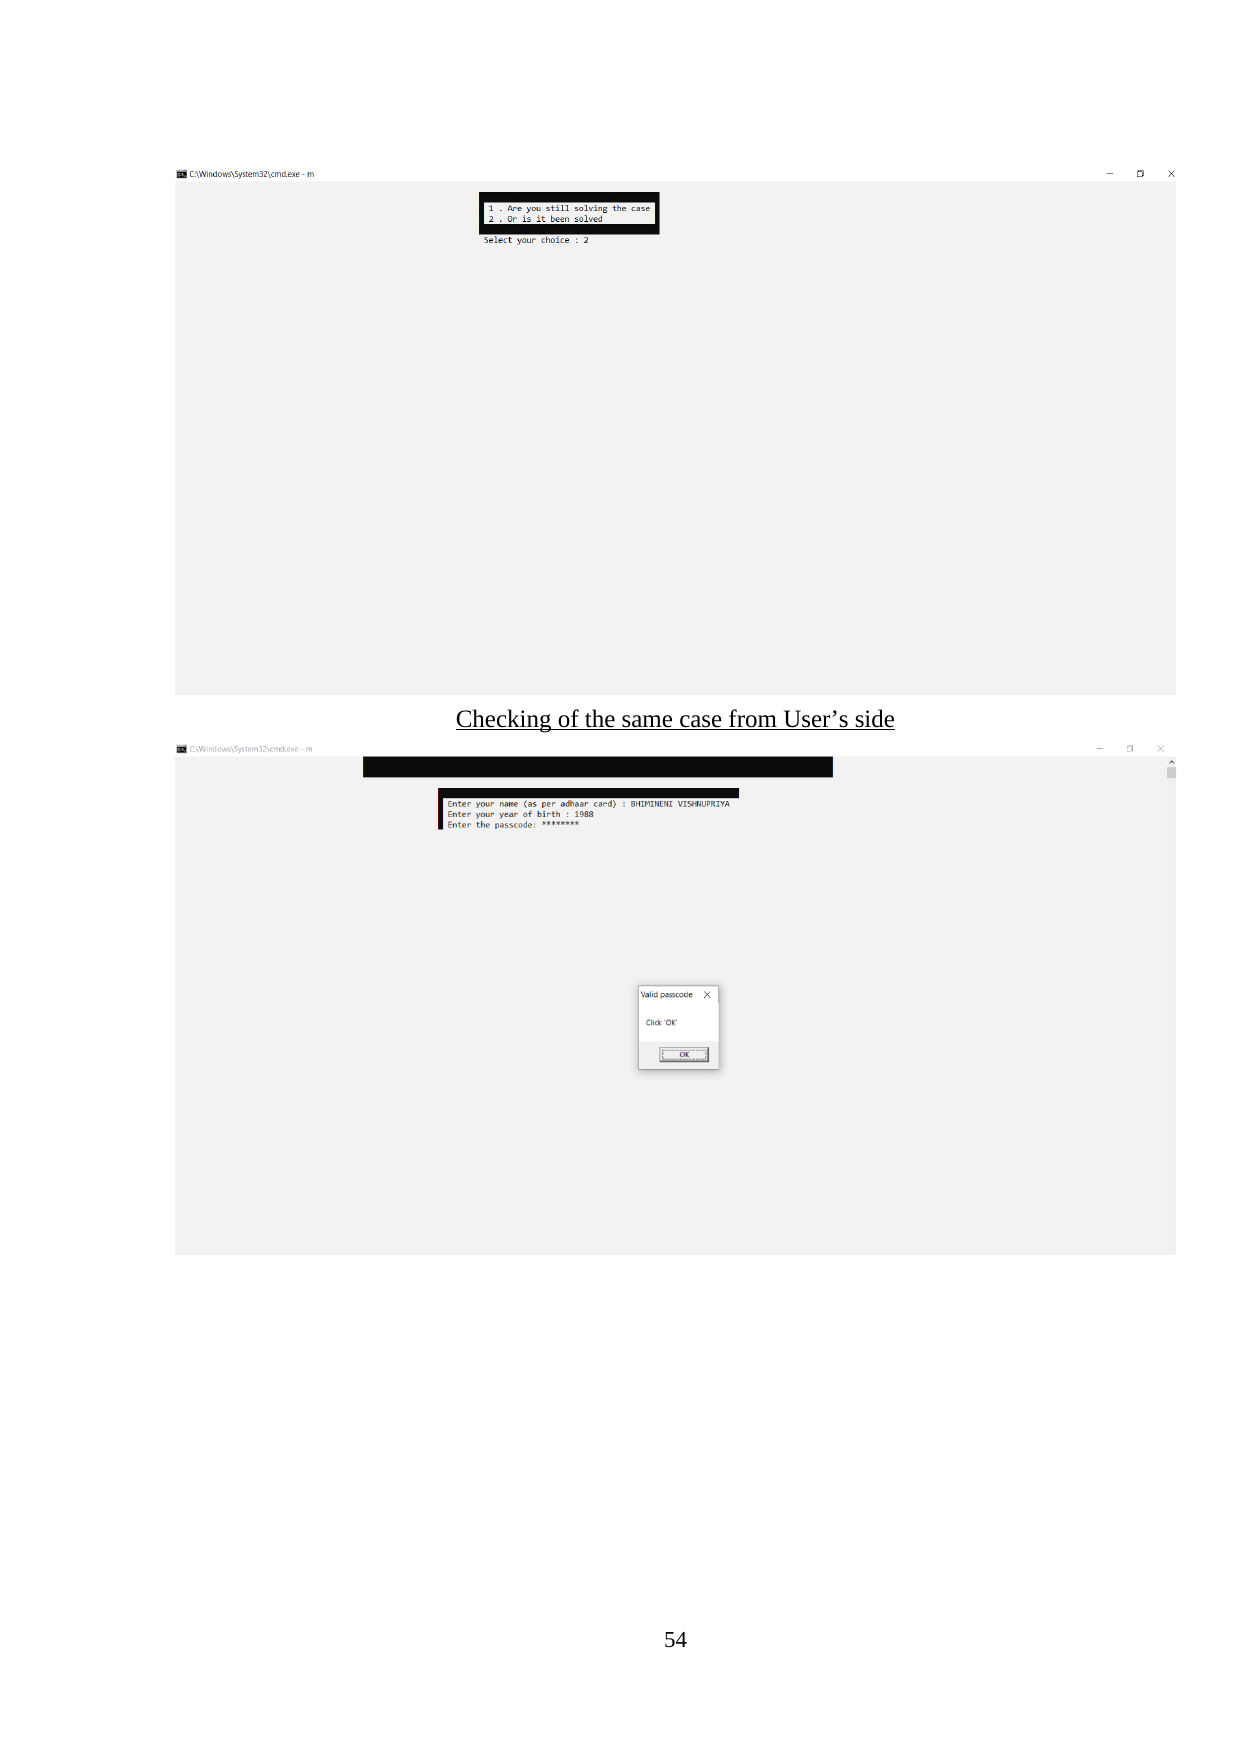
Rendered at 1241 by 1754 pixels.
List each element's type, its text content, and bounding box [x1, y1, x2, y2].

picture [175, 741, 1177, 1255]
picture [175, 166, 1177, 695]
text Checking of the same case from User’s side [175, 704, 1176, 732]
